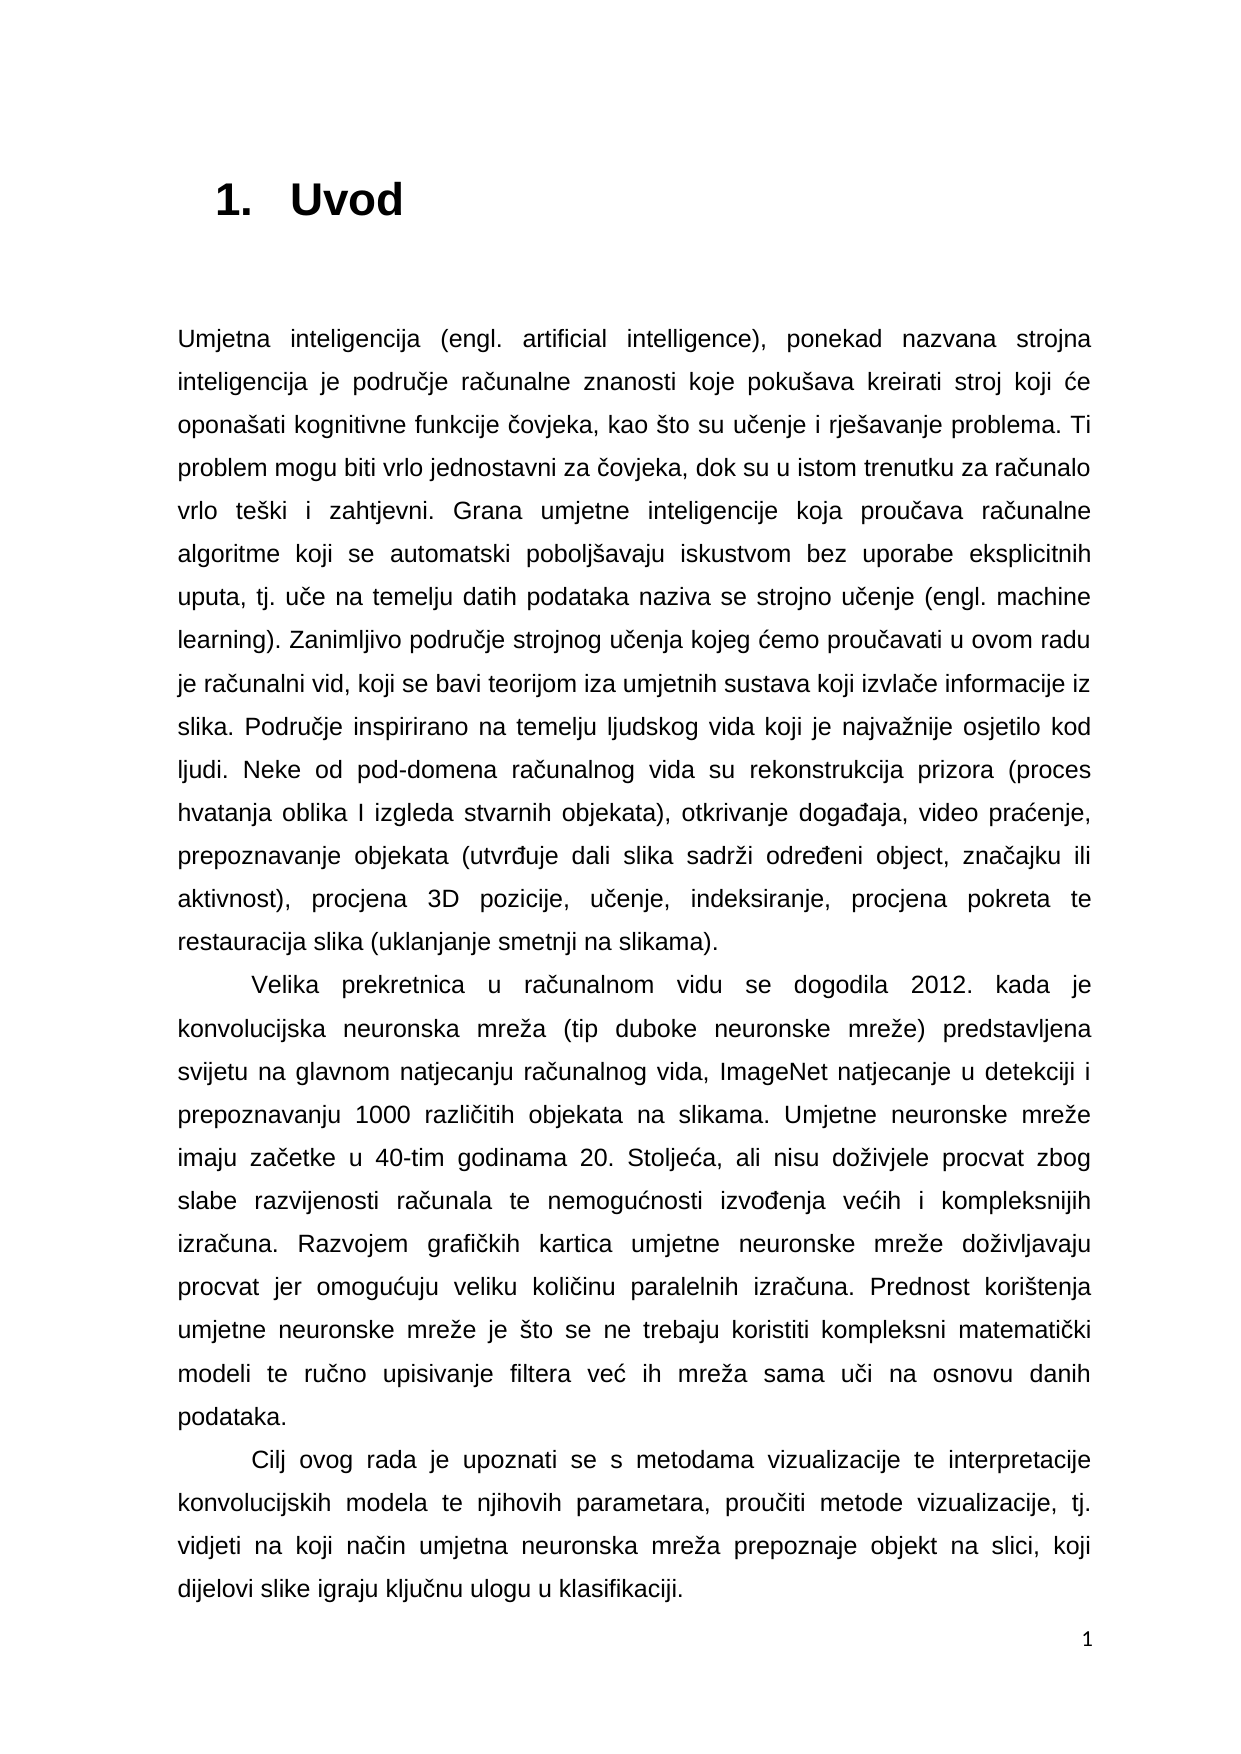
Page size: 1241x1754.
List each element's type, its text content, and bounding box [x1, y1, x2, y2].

text Umjetna inteligencija (engl. artificial intelligence), ponekad nazvana strojna inteligencija je područje računalne znanosti koje pokušava kreirati stroj koji će oponašati kognitivne funkcije čovjeka, kao što su učenje i rješavanje problema. Ti problem mogu biti vrlo jednostavni za čovjeka, dok su u istom trenutku za računalo vrlo teški i zahtjevni. Grana umjetne inteligencije koja proučava računalne algoritme koji se automatski poboljšavaju iskustvom bez uporabe eksplicitnih uputa, tj. uče na temelju datih podataka naziva se strojno učenje (engl. machine learning). Zanimljivo područje strojnog učenja kojeg ćemo proučavati u ovom radu je računalni vid, koji se bavi teorijom iza umjetnih sustava koji izvlače informacije iz slika. Područje inspirirano na temelju ljudskog vida koji je najvažnije osjetilo kod ljudi. Neke od pod-domena računalnog vida su rekonstrukcija prizora (proces hvatanja oblika I izgleda stvarnih objekata), otkrivanje događaja, video praćenje, prepoznavanje objekata (utvrđuje dali slika sadrži određeni object, značajku ili aktivnost), procjena 3D pozicije, učenje, indeksiranje, procjena pokreta te restauracija slika (uklanjanje smetnji na slikama). [177, 323, 1093, 956]
text Cilj ovog rada je upoznati se s metodama vizualizacije te interpretacije konvolucijskih modela te njihovih parametara, proučiti metode vizualizacije, tj. vidjeti na koji način umjetna neuronska mreža prepoznaje objekt na slici, koji dijelovi slike igraju ključnu ulogu u klasifikaciji. [177, 1445, 1093, 1603]
text Velika prekretnica u računalnom vidu se dogodila 2012. kada je konvolucijska neuronska mreža (tip duboke neuronske mreže) predstavljena svijetu na glavnom natjecanju računalnog vida, ImageNet natjecanje u detekciji i prepoznavanju 1000 različitih objekata na slikama. Umjetne neuronske mreže imaju začetke u 40-tim godinama 20. Stoljeća, ali nisu doživjele procvat zbog slabe razvijenosti računala te nemogućnosti izvođenja većih i kompleksnijih izračuna. Razvojem grafičkih kartica umjetne neuronske mreže doživljavaju procvat jer omogućuju veliku količinu paralelnih izračuna. Prednost korištenja umjetne neuronske mreže je što se ne trebaju koristiti kompleksni matematički modeli te ručno upisivanje filtera već ih mreža sama uči na osnovu danih podataka. [177, 970, 1093, 1430]
subtitle Uvod [215, 173, 1093, 225]
